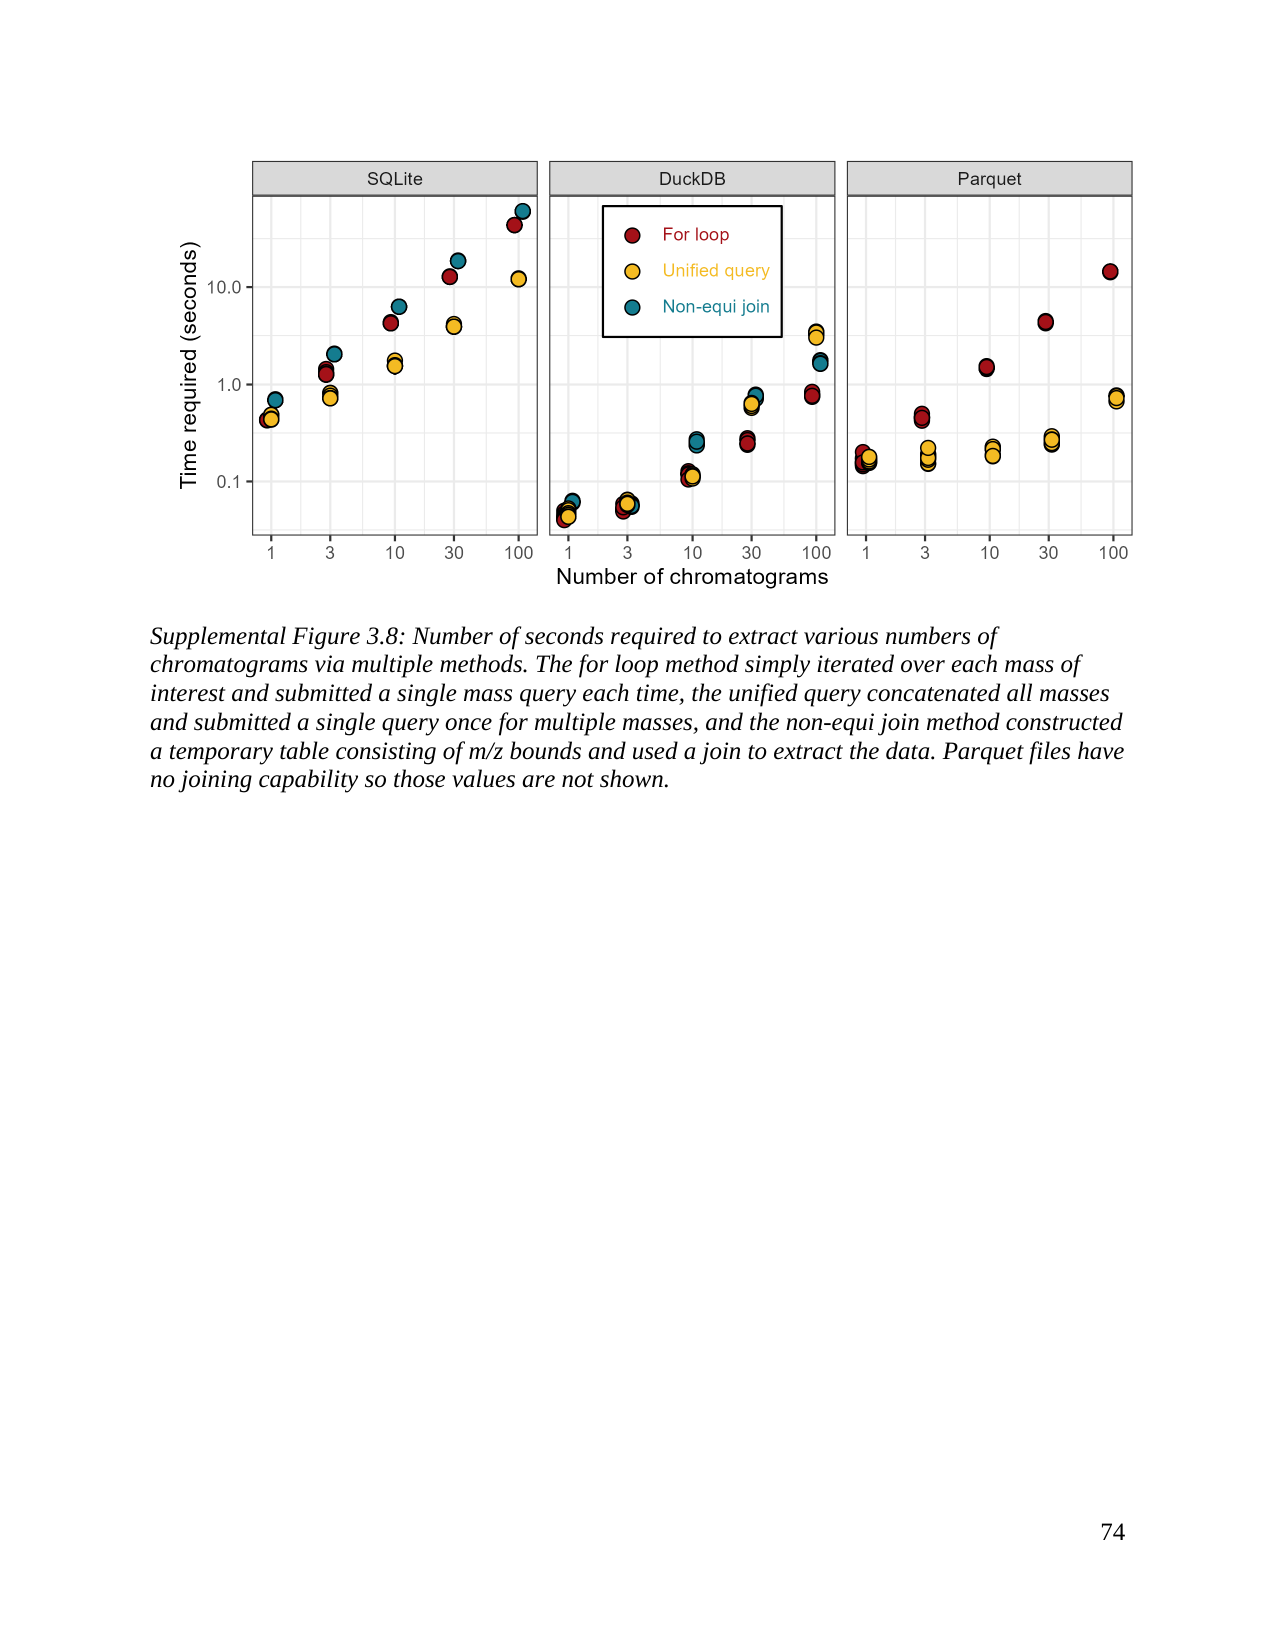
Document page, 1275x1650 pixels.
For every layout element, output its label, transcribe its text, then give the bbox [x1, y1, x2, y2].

text Supplemental Figure 3.8: Number of seconds required to extract various numbers of chromatograms via multiple methods. The for loop method simply iterated over each mass of interest and submitted a single mass query each time, the unified query concatenated all masses and submitted a single query once for multiple masses, and the non-equi join method constructed a temporary table consisting of m/z bounds and used a join to extract the data. Parquet files have no joining capability so those values are not shown. [150, 621, 1125, 793]
picture [168, 150, 1144, 600]
